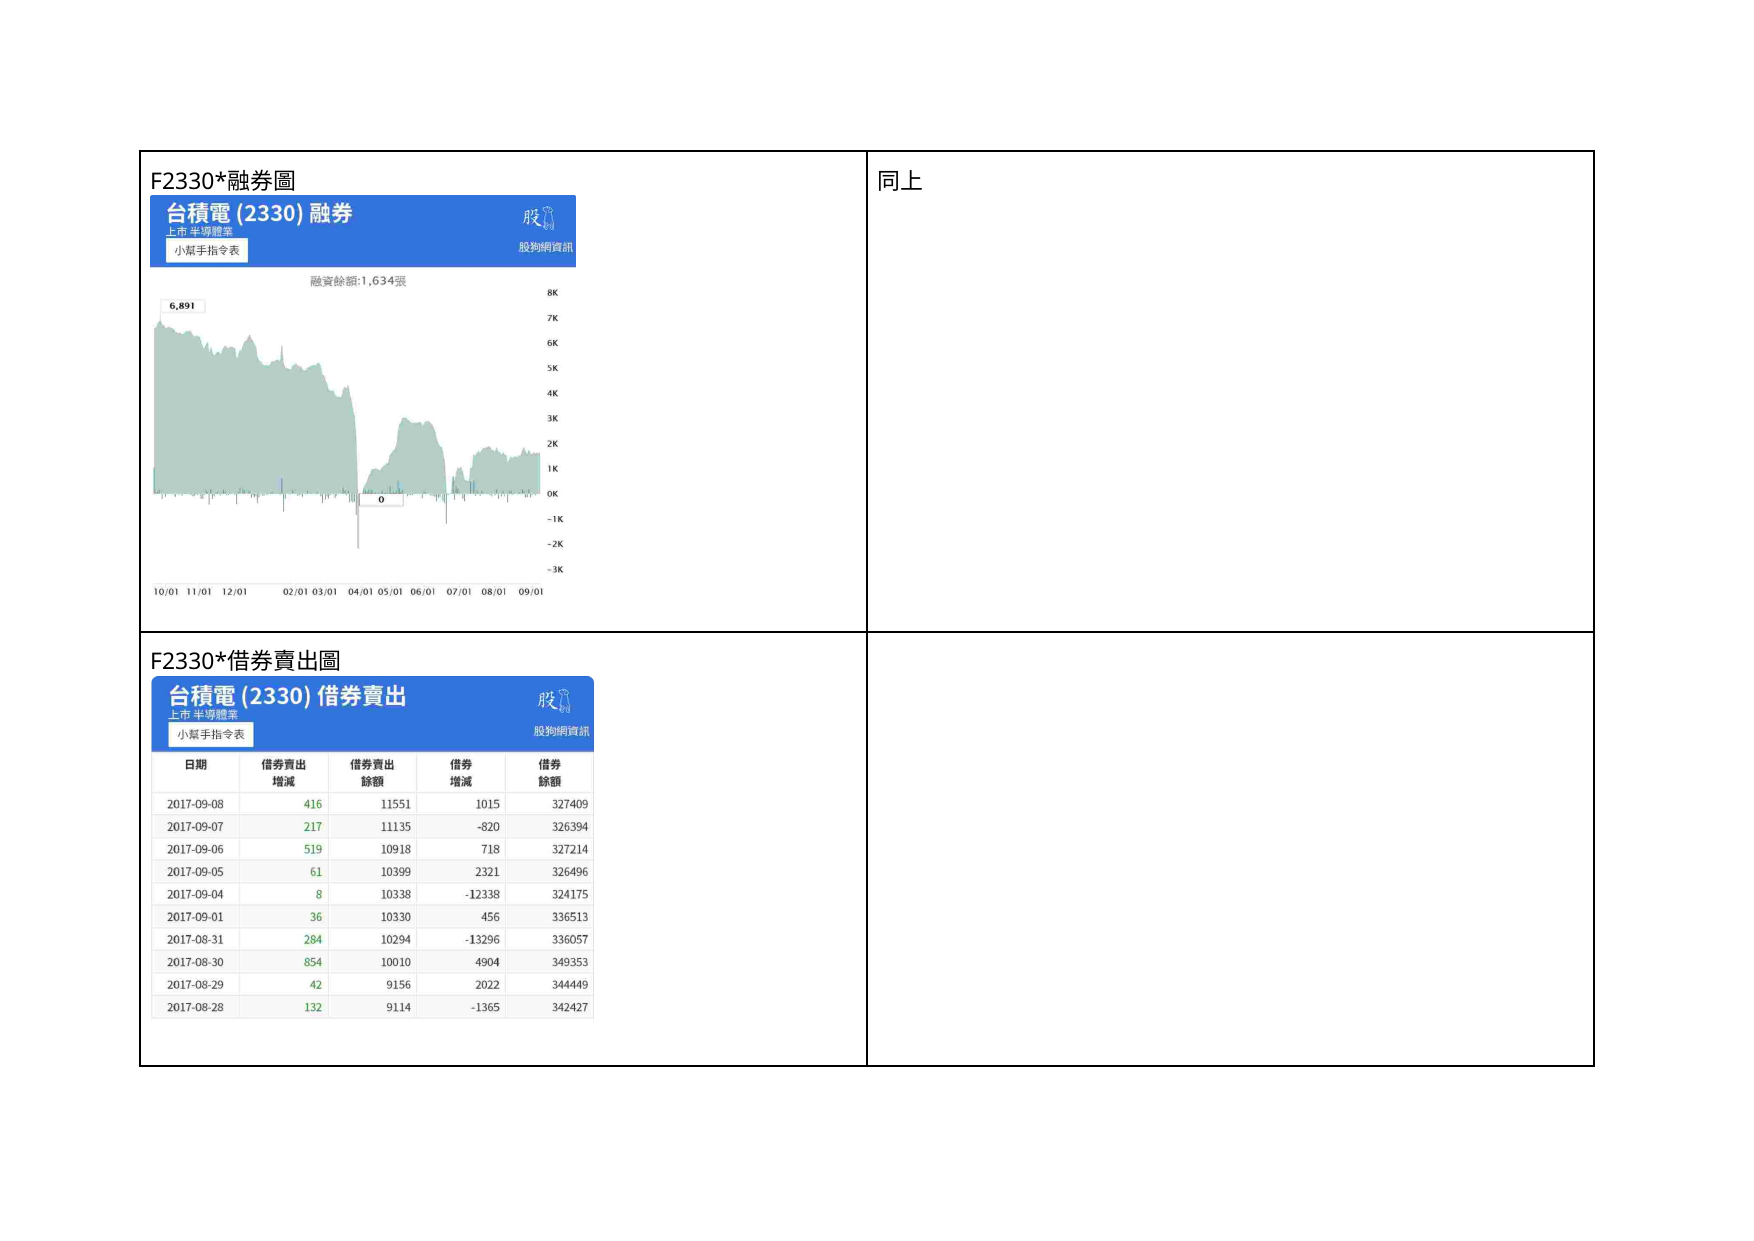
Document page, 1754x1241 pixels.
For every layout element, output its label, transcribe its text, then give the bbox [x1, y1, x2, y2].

picture [150, 195, 576, 621]
table_cell F2330*借券賣出圖 [141, 633, 866, 1065]
picture [150, 676, 597, 1022]
table_cell [868, 633, 1593, 1065]
table_cell 同上 [868, 152, 1593, 631]
table_cell F2330*融券圖 [141, 152, 866, 631]
